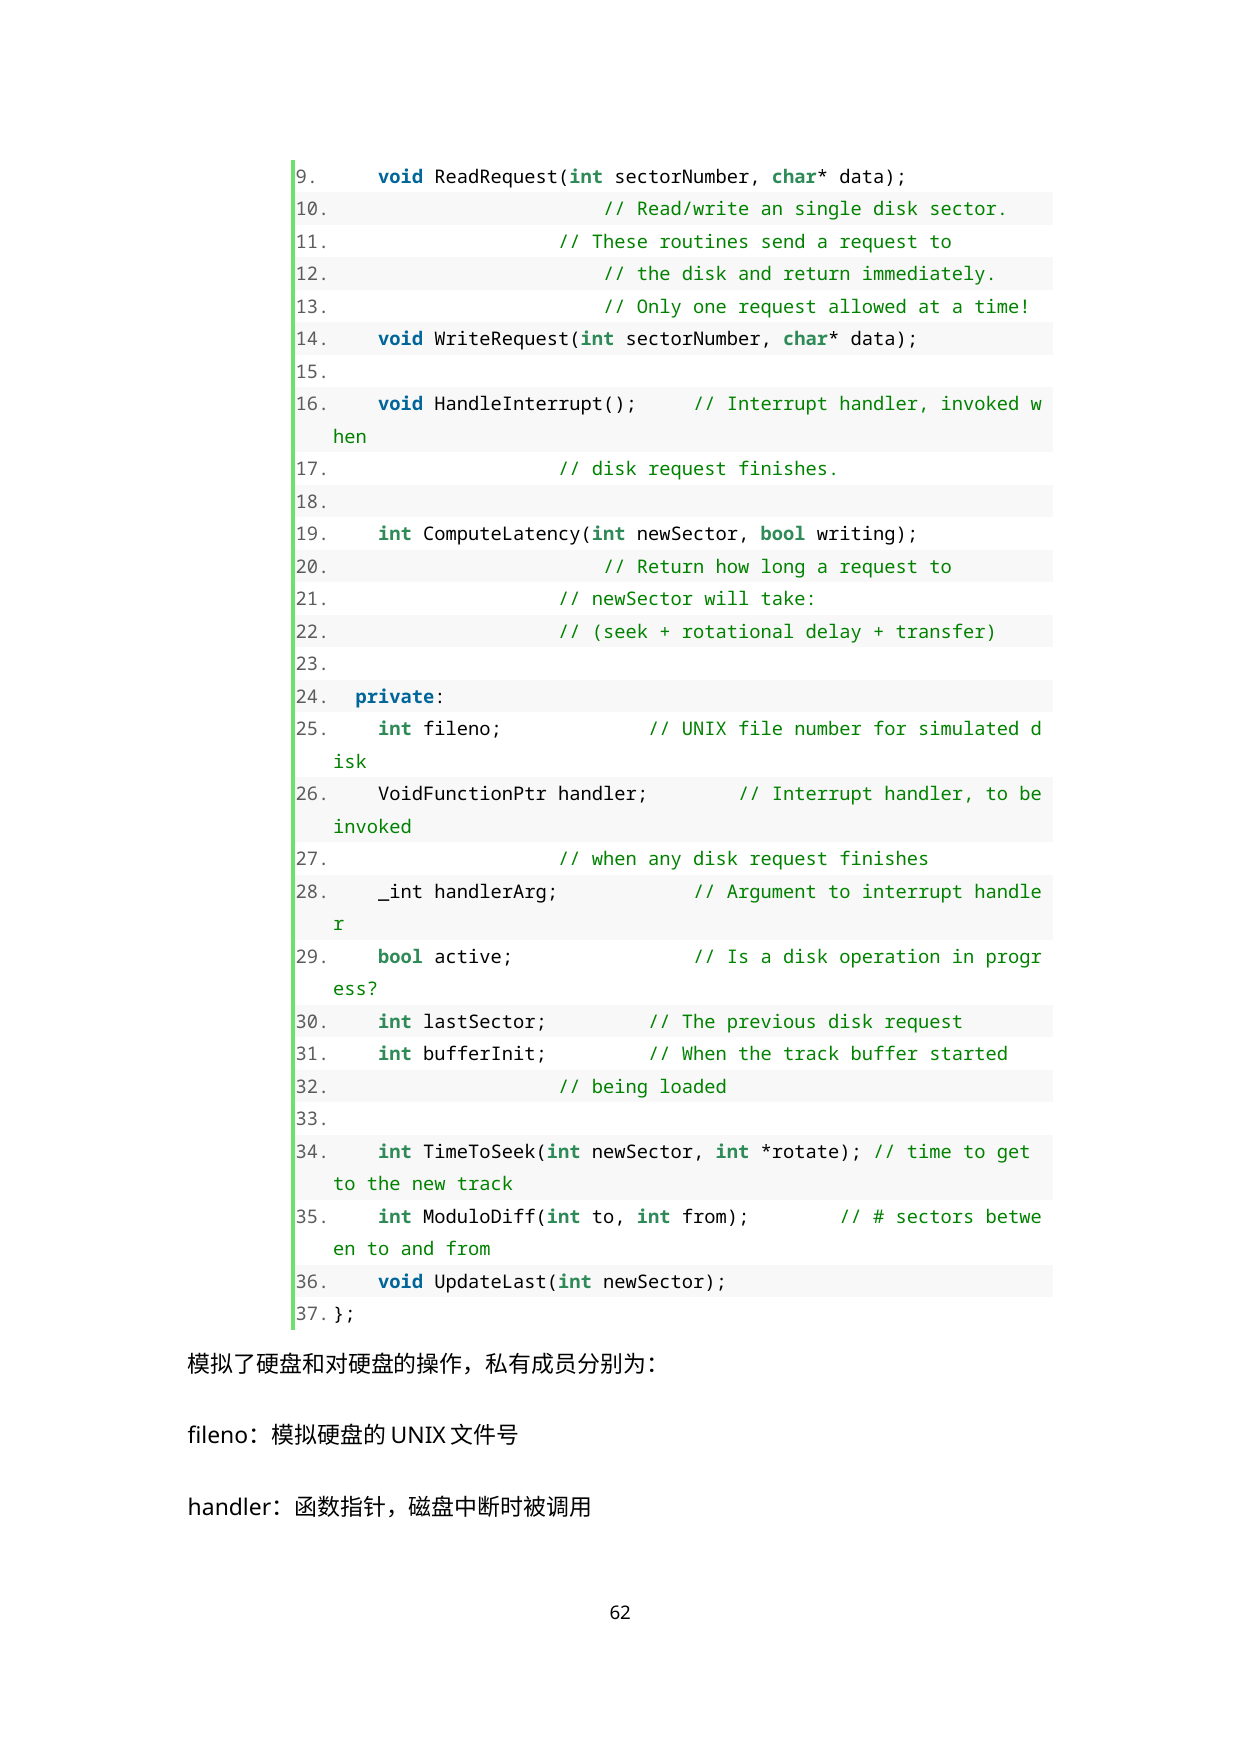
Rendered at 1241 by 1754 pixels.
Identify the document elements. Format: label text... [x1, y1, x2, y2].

list int ComputeLatency(int newSector, bool writing); [295, 517, 1053, 550]
list _int handlerArg; // Argument to interrupt handler [295, 875, 1053, 940]
list int fileno; // UNIX file number for simulated disk [295, 712, 1053, 777]
list int bufferInit; // When the track buffer started [295, 1037, 1053, 1070]
list int lastSector; // The previous disk request [295, 1005, 1053, 1037]
list int ModuloDiff(int to, int from); // # sectors between to and from [295, 1200, 1053, 1265]
list // being loaded [295, 1070, 1053, 1102]
list // Only one request allowed at a time! [295, 290, 1053, 322]
text fileno：模拟硬盘的UNIX文件号 [187, 1401, 1053, 1466]
text handler：函数指针，磁盘中断时被调用 [187, 1473, 1053, 1538]
list // Return how long a request to [295, 550, 1053, 582]
list // the disk and return immediately. [295, 257, 1053, 290]
list private: [295, 680, 1053, 712]
list VoidFunctionPtr handler; // Interrupt handler, to be invoked [295, 777, 1053, 842]
list }; [295, 1297, 1053, 1330]
list void WriteRequest(int sectorNumber, char* data); [295, 322, 1053, 355]
text 模拟了硬盘和对硬盘的操作，私有成员分别为： [187, 1330, 1053, 1395]
list void ReadRequest(int sectorNumber, char* data); [295, 160, 1053, 192]
list // These routines send a request to [295, 225, 1053, 257]
list // newSector will take: [295, 582, 1053, 615]
list // when any disk request finishes [295, 842, 1053, 875]
list void HandleInterrupt(); // Interrupt handler, invoked when [295, 387, 1053, 452]
list int TimeToSeek(int newSector, int *rotate); // time to get to the new track [295, 1135, 1053, 1200]
list // Read/write an single disk sector. [295, 192, 1053, 225]
list // (seek + rotational delay + transfer) [295, 615, 1053, 647]
list // disk request finishes. [295, 452, 1053, 485]
list bool active; // Is a disk operation in progress? [295, 940, 1053, 1005]
list void UpdateLast(int newSector); [295, 1265, 1053, 1297]
